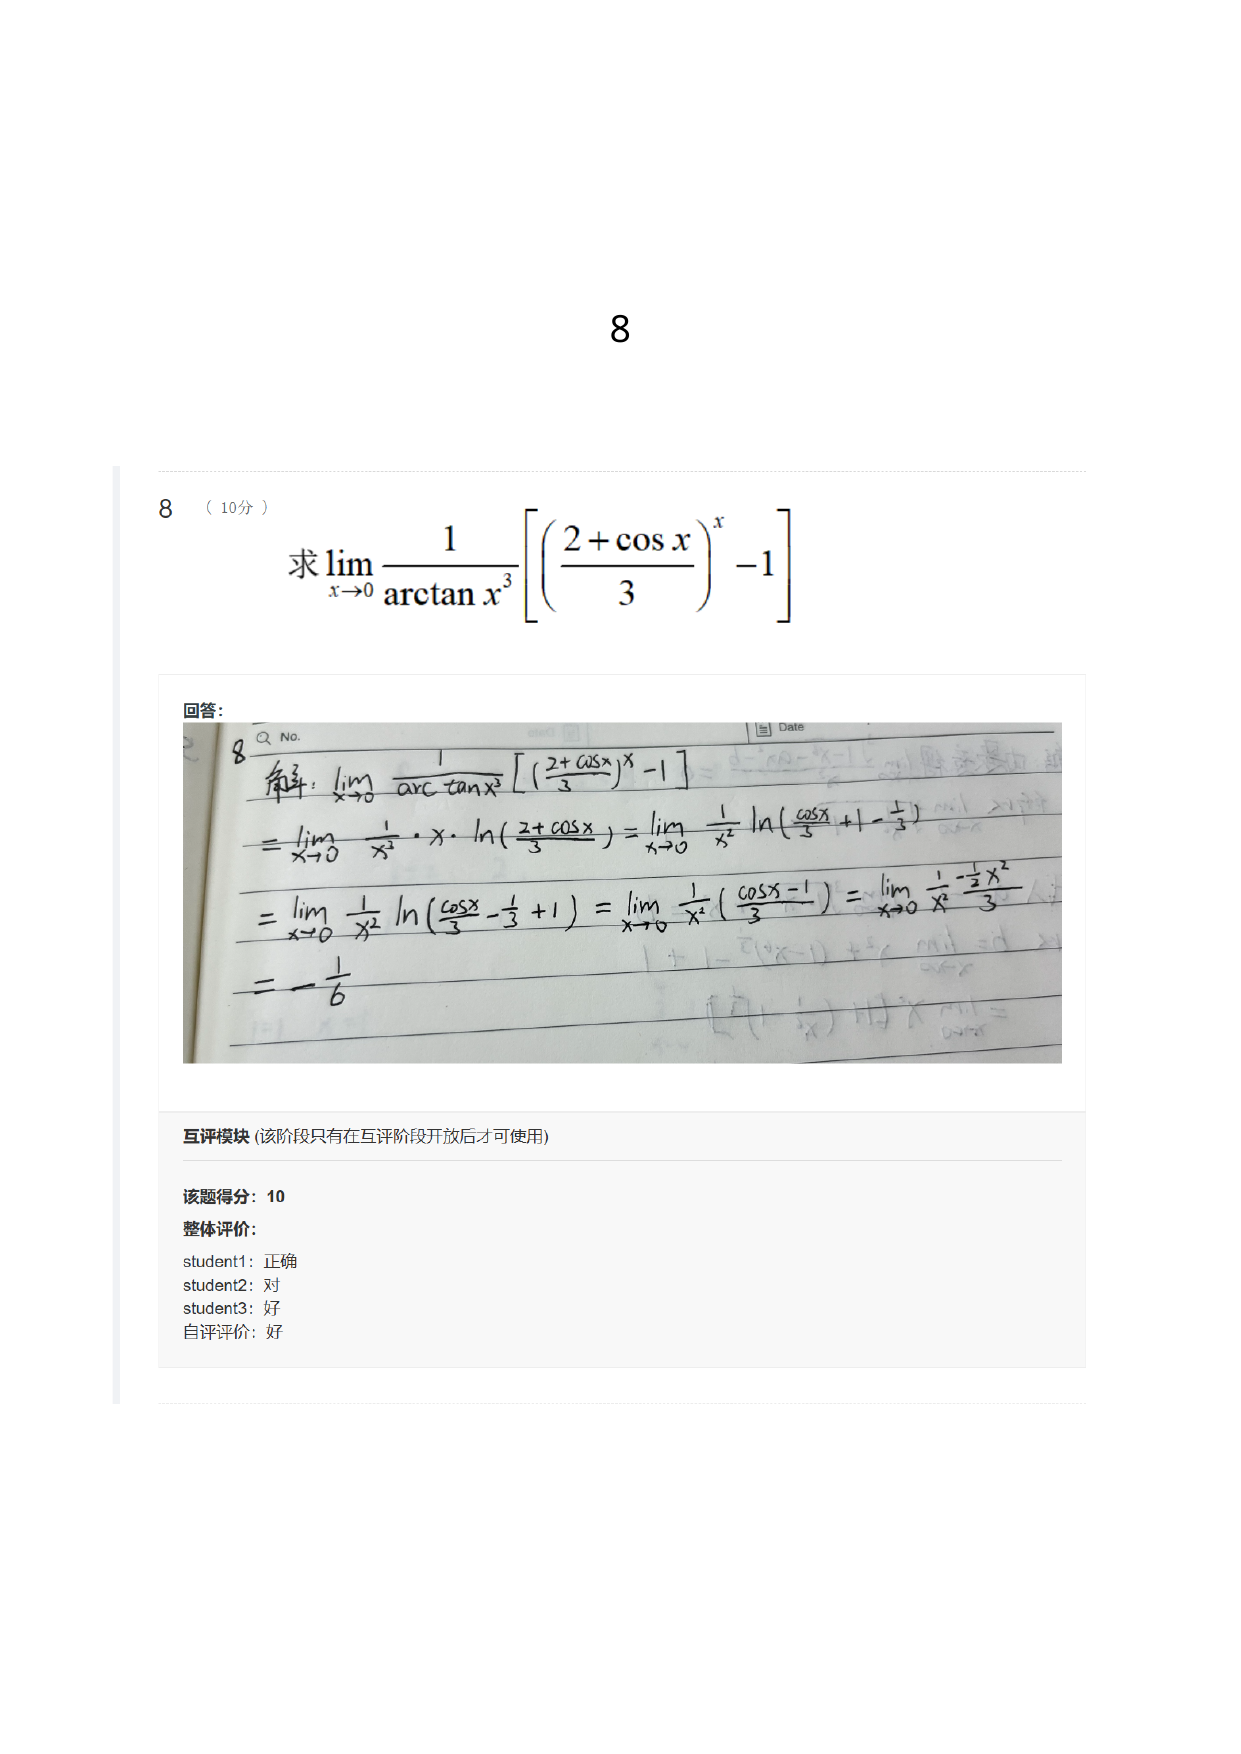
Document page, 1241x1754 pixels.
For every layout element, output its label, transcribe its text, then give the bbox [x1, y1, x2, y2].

subtitle 8 [112, 295, 1128, 360]
picture [112, 466, 1128, 1404]
